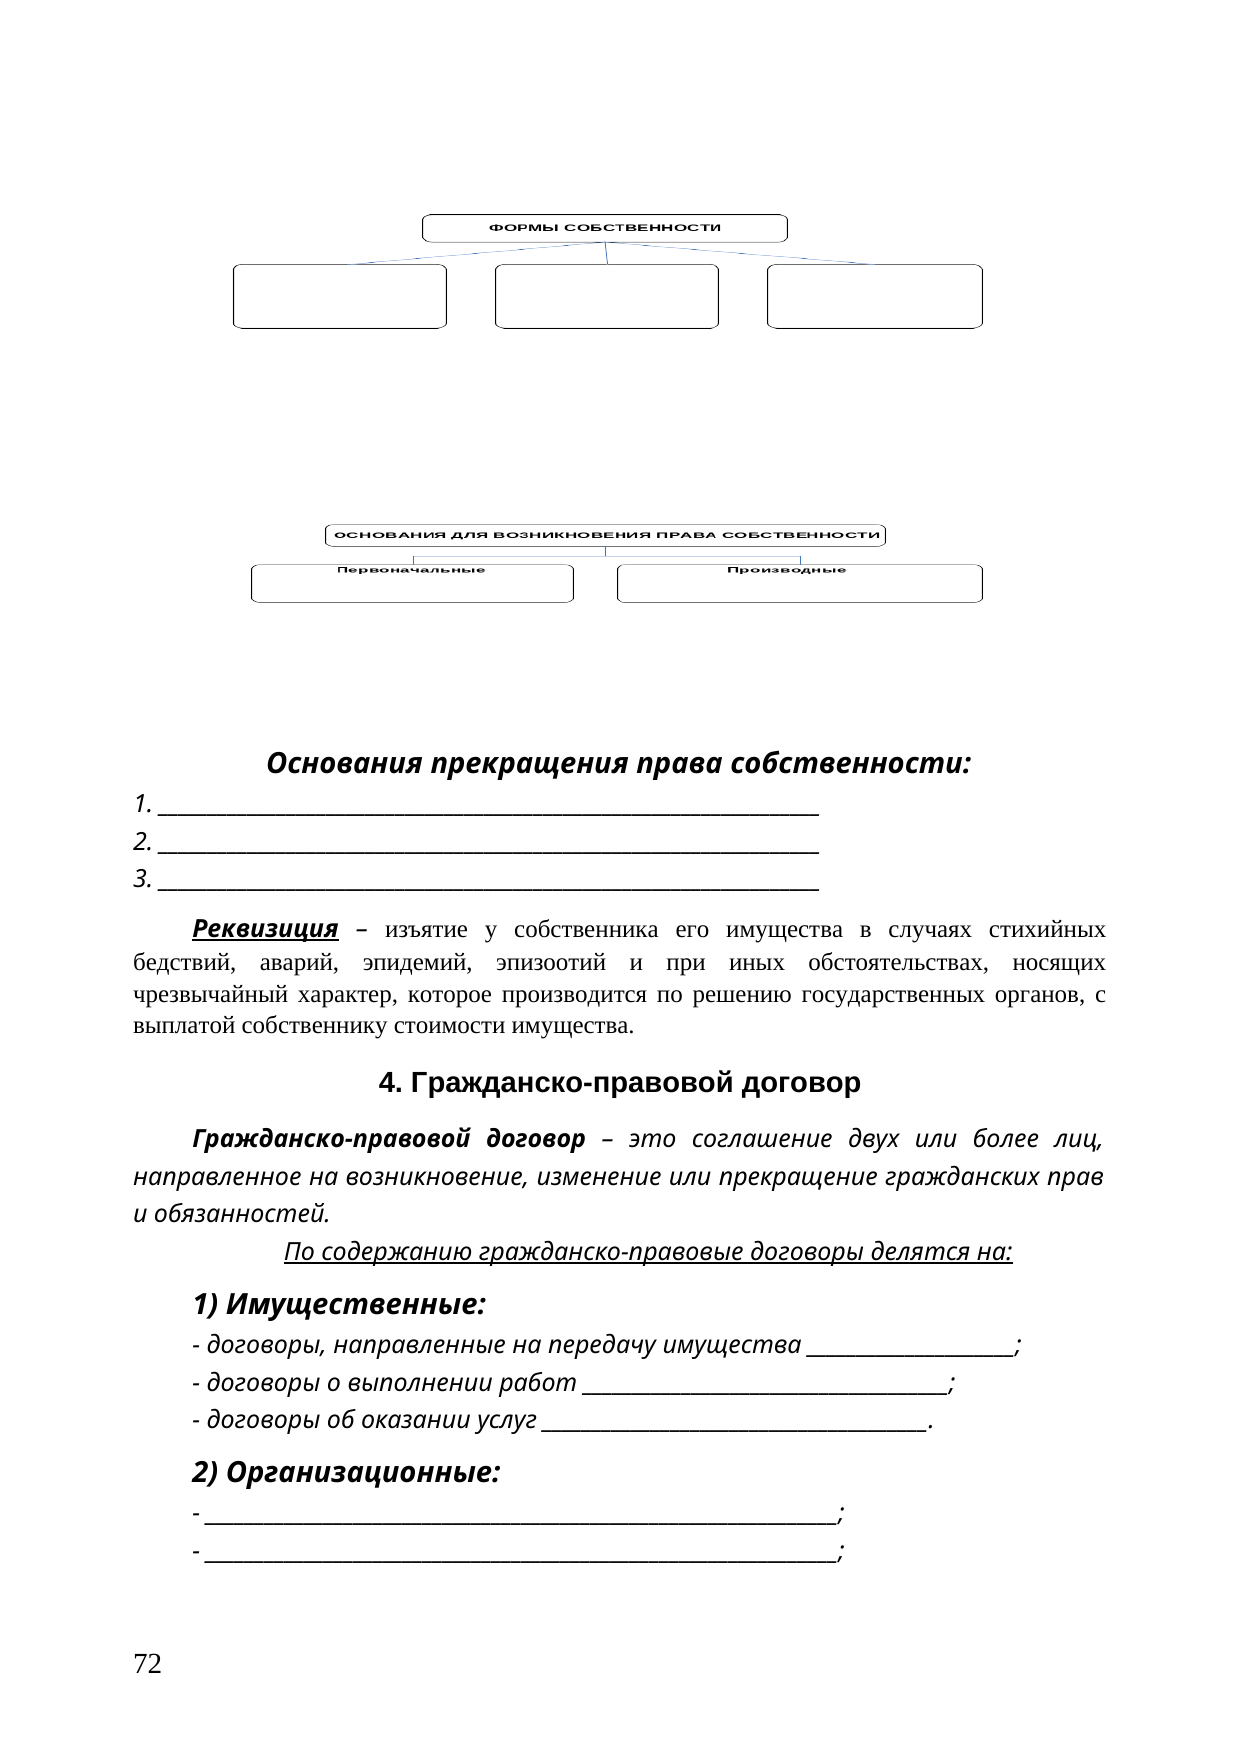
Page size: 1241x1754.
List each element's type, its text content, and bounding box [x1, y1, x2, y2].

text 3. ___________________________________________________________________ [133, 861, 1107, 895]
text - ________________________________________________________________; [133, 1532, 1107, 1567]
text - ________________________________________________________________; [133, 1495, 1107, 1529]
text Реквизиция – изъятие у собственника его имущества в случаях стихийных бедствий, аварий, эпидемий, эпизоотий и при иных обстоятельствах, носящих чрезвычайный характер, которое производится по решению государственных органов, с выплатой собственнику стоимости имущества. [133, 911, 1107, 1039]
text 1. ___________________________________________________________________ [133, 786, 1107, 820]
text 2. ___________________________________________________________________ [133, 823, 1107, 857]
text 4. Гражданско-правовой договор [133, 1065, 1107, 1098]
text - договоры об оказании услуг _______________________________________. [133, 1402, 1107, 1436]
text Основания прекращения права собственности: [133, 742, 1107, 782]
text 1) Имущественные: [133, 1283, 1107, 1323]
text - договоры, направленные на передачу имущества _____________________; [133, 1327, 1122, 1361]
text По содержанию гражданско-правовые договоры делятся на: [133, 1233, 1107, 1267]
text 2) Организационные: [133, 1451, 1107, 1491]
text - договоры о выполнении работ _____________________________________; [133, 1364, 1107, 1398]
text Гражданско-правовой договор – это соглашение двух или более лиц, направленное на возникновение, изменение или прекращение гражданских прав и обязанностей. [133, 1121, 1107, 1230]
